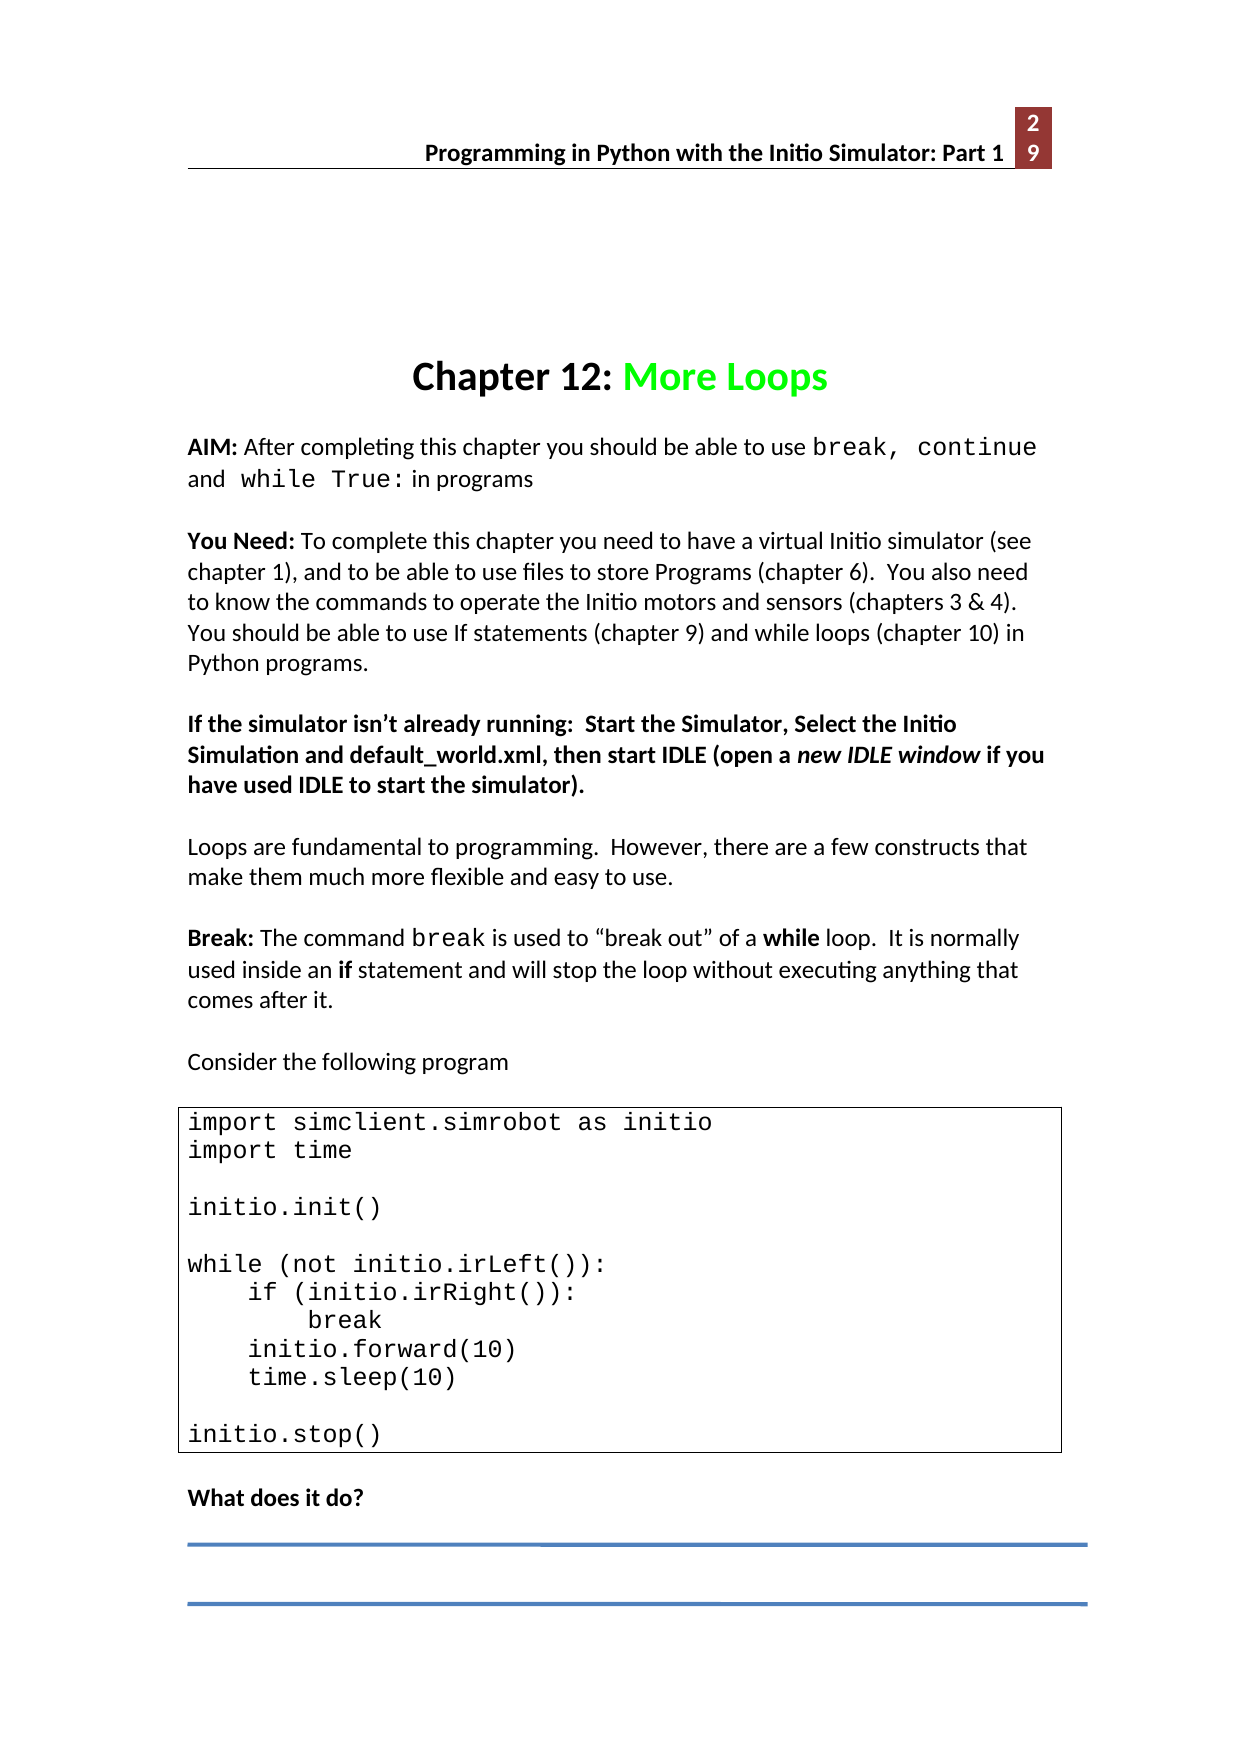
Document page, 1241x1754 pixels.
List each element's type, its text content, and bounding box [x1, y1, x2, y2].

text Loops are fundamental to programming. However, there are a few constructs that make them much more flexible and easy to use. [187, 831, 1053, 892]
text initio.forward(10) [187, 1336, 1053, 1365]
text AIM: After completing this chapter you should be able to use break, continue and while True: in programs [187, 431, 1053, 495]
text Chapter 12: More Loops [187, 350, 1053, 401]
text Break: The command break is used to “break out” of a while loop. It is normally used inside an if statement and will stop the loop without executing anything that comes after it. [187, 922, 1053, 1015]
text import simclient.simrobot as initio [179, 1108, 1061, 1138]
text initio.stop() [179, 1418, 1061, 1452]
text break [187, 1308, 1053, 1336]
text Consider the following program [187, 1046, 1053, 1076]
text If the simulator isn’t already running: Start the Simulator, Select the Initio Simulation and default_world.xml, then start IDLE (open a new IDLE window if you have used IDLE to start the simulator). [187, 709, 1053, 800]
text while (not initio.irLeft()): [187, 1251, 1053, 1280]
text initio.init() [187, 1195, 1053, 1223]
text time.sleep(10) [187, 1365, 1053, 1393]
text import time [187, 1138, 1053, 1166]
text What does it do? [187, 1482, 1053, 1512]
text You Need: To complete this chapter you need to have a virtual Initio simulator (see chapter 1), and to be able to use files to store Programs (chapter 6). You also need to know the commands to operate the Initio motors and sensors (chapters 3 & 4). You should be able to use If statements (chapter 9) and while loops (chapter 10) in Python programs. [187, 526, 1053, 678]
text if (initio.irRight()): [187, 1280, 1053, 1308]
